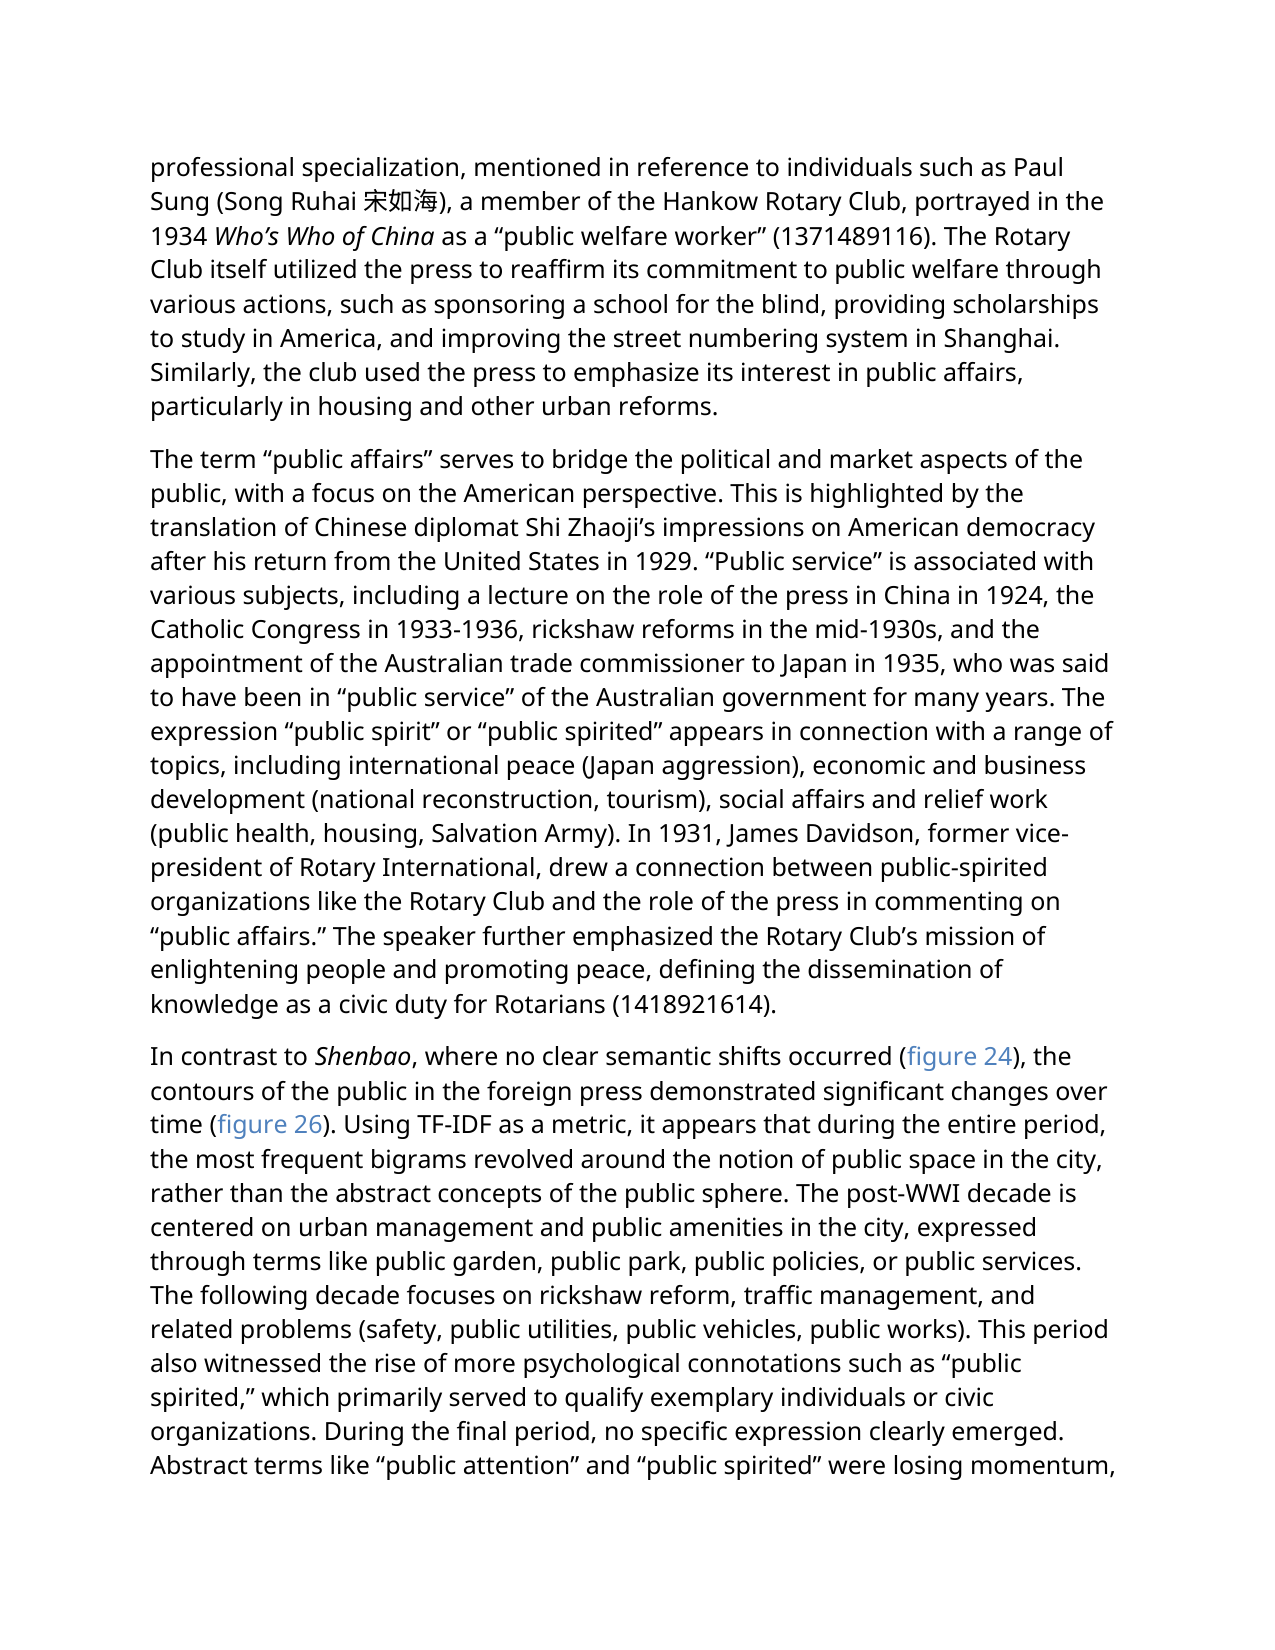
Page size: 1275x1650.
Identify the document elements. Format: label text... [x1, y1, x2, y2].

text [150, 150, 1125, 422]
text The term “public affairs” serves to bridge the political and market aspects of the public, with a focus on the American perspective. This is highlighted by the translation of Chinese diplomat Shi Zhaoji’s impressions on American democracy after his return from the United States in 1929. “Public service” is associated with various subjects, including a lecture on the role of the press in China in 1924, the Catholic Congress in 1933-1936, rickshaw reforms in the mid-1930s, and the appointment of the Australian trade commissioner to Japan in 1935, who was said to have been in “public service” of the Australian government for many years. The expression “public spirit” or “public spirited” appears in connection with a range of topics, including international peace (Japan aggression), economic and business development (national reconstruction, tourism), social affairs and relief work (public health, housing, Salvation Army). In 1931, James Davidson, former vice-president of Rotary International, drew a connection between public-spirited organizations like the Rotary Club and the role of the press in commenting on “public affairs.” The speaker further emphasized the Rotary Club’s mission of enlightening people and promoting peace, defining the dissemination of knowledge as a civic duty for Rotarians (1418921614). [150, 441, 1125, 1020]
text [150, 1039, 1125, 1482]
